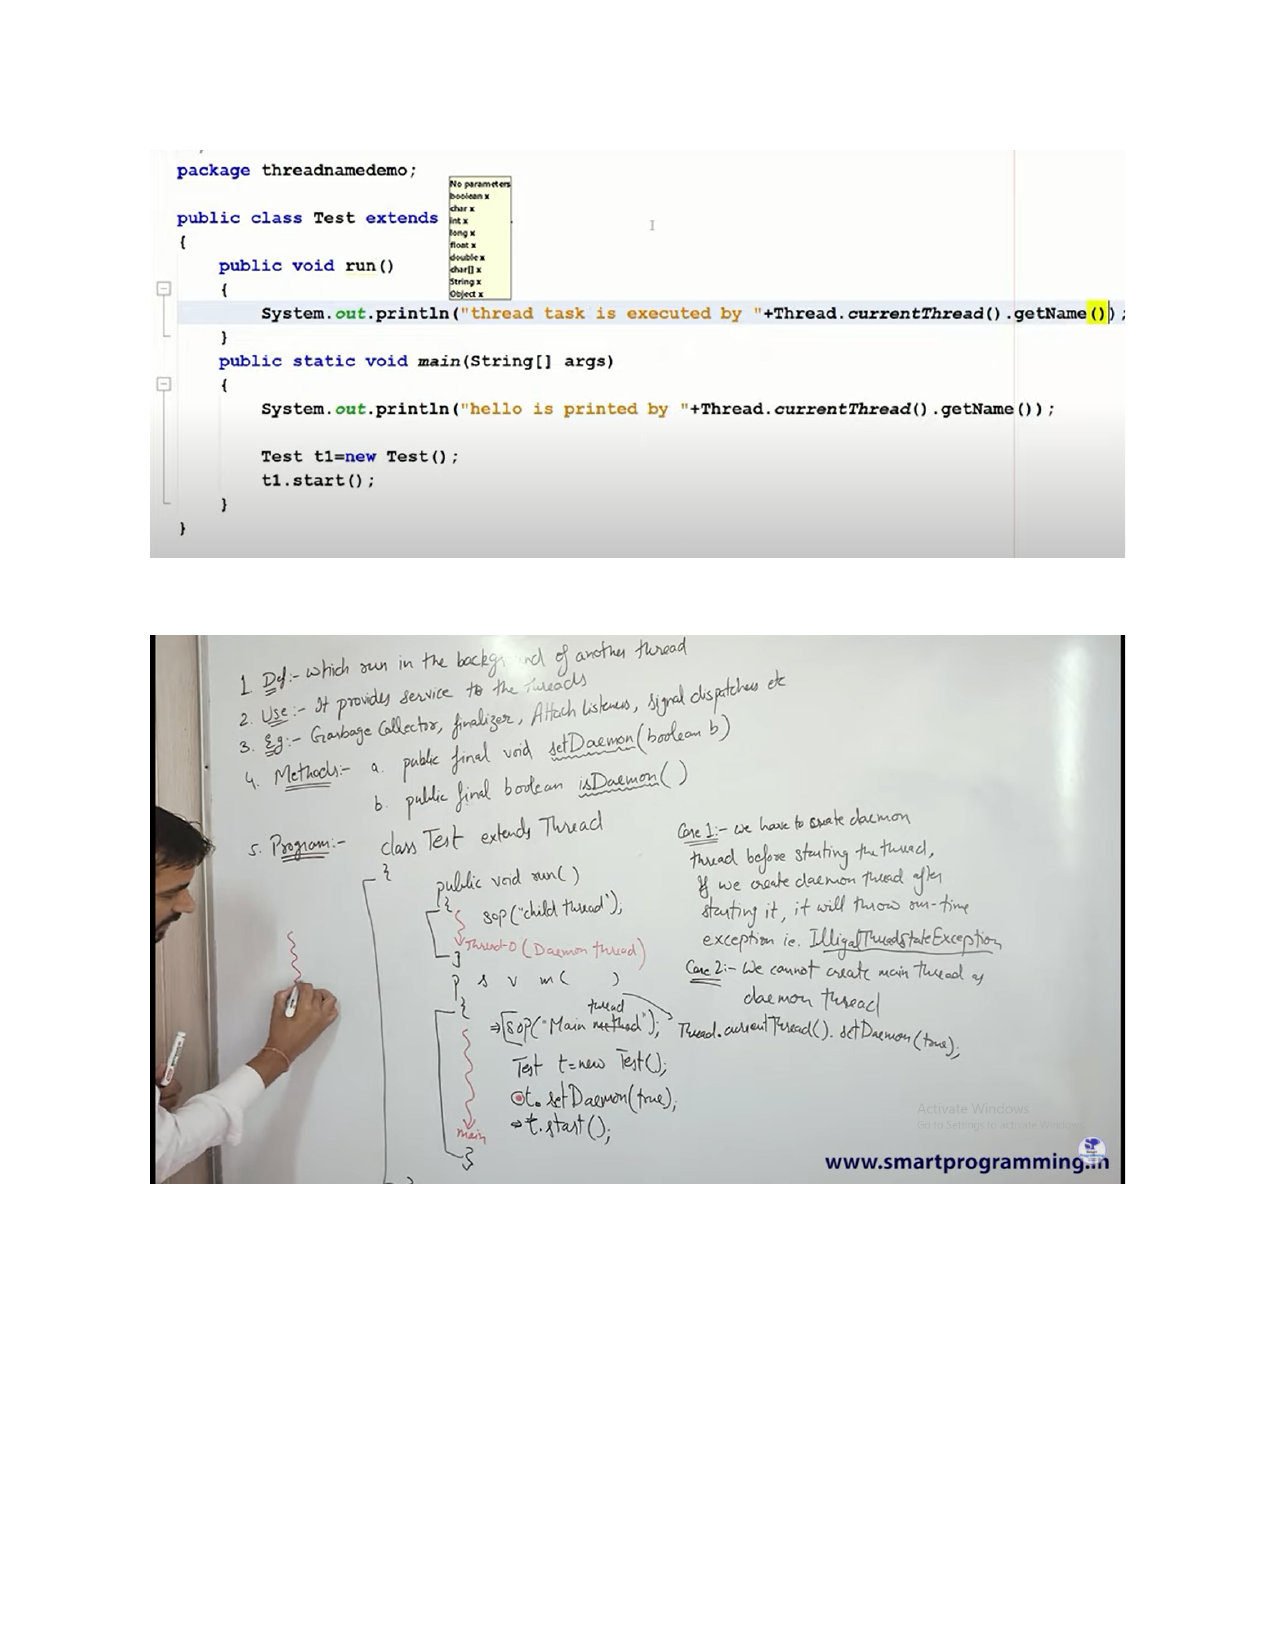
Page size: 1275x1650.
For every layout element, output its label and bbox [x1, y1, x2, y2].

picture [150, 150, 1125, 558]
picture [150, 635, 1125, 1184]
